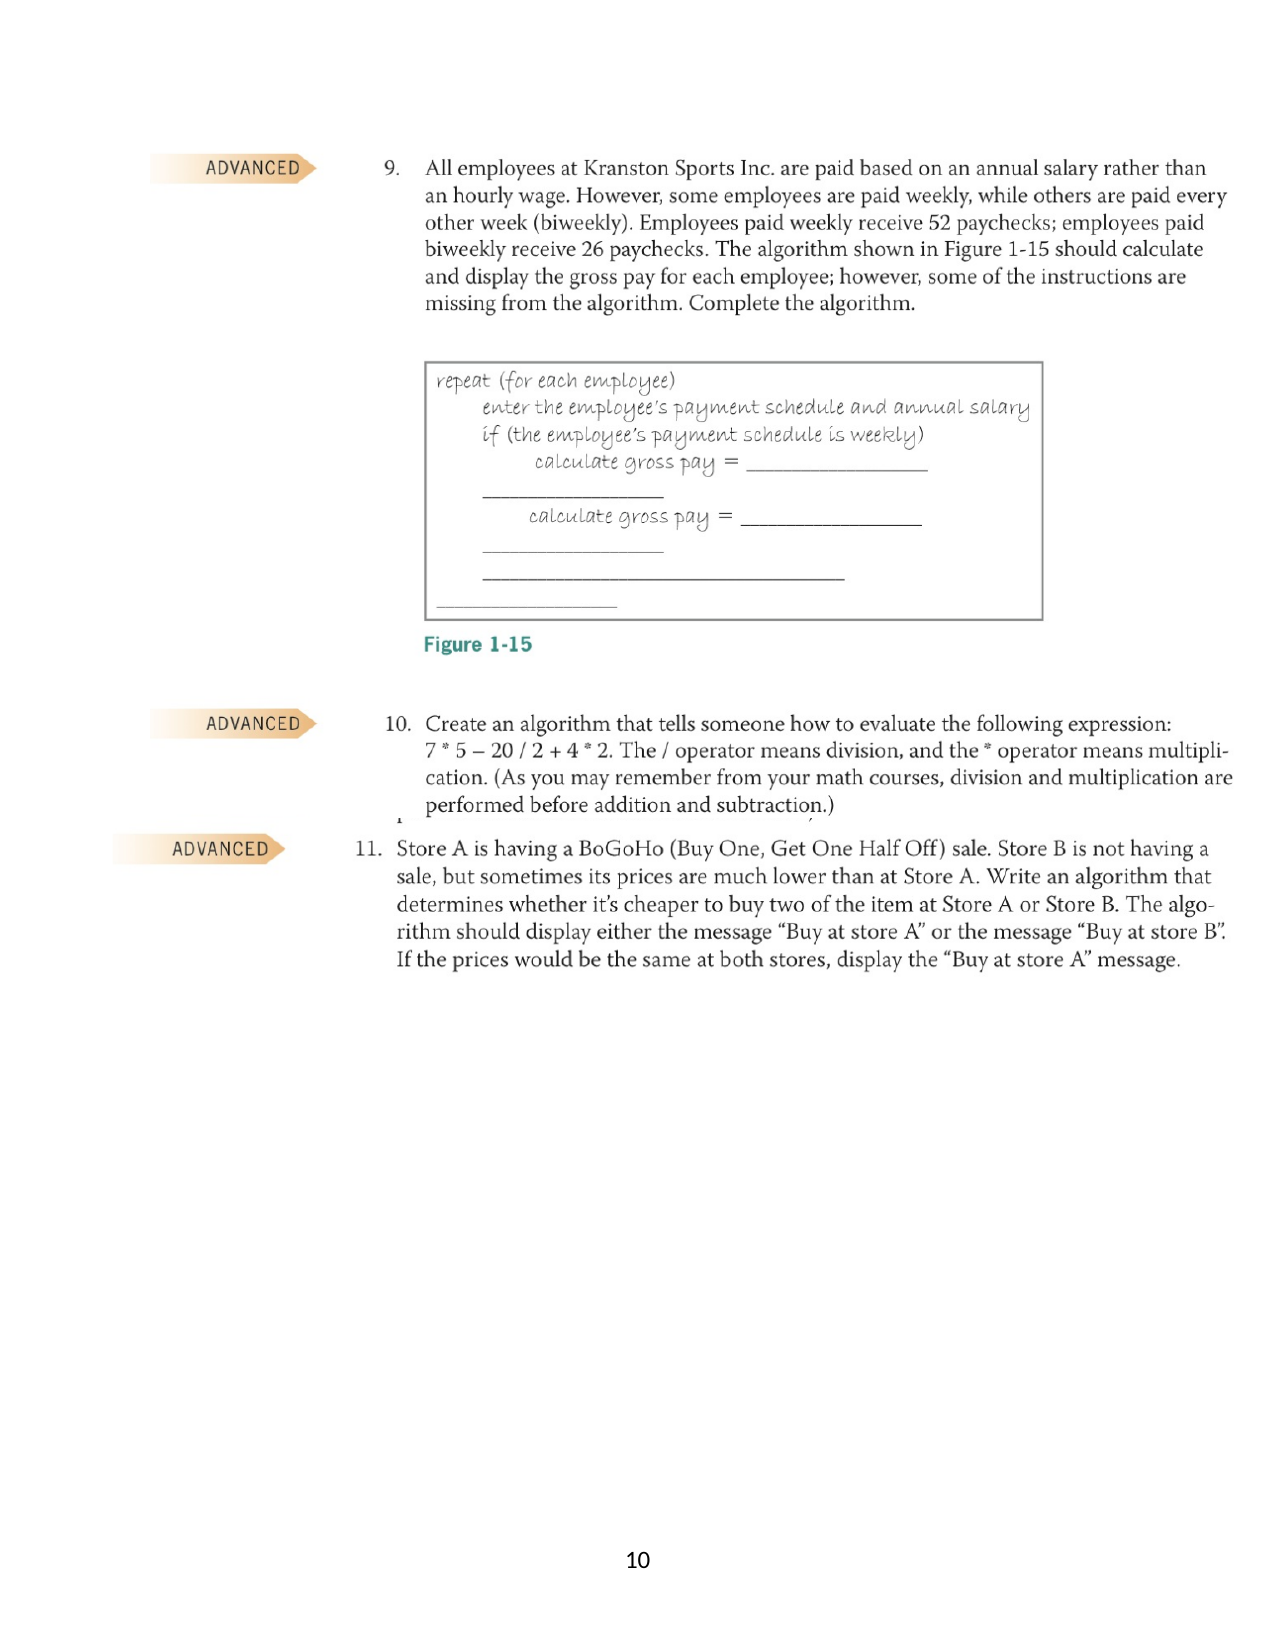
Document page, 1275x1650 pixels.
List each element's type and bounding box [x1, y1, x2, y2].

picture [112, 150, 1253, 1006]
